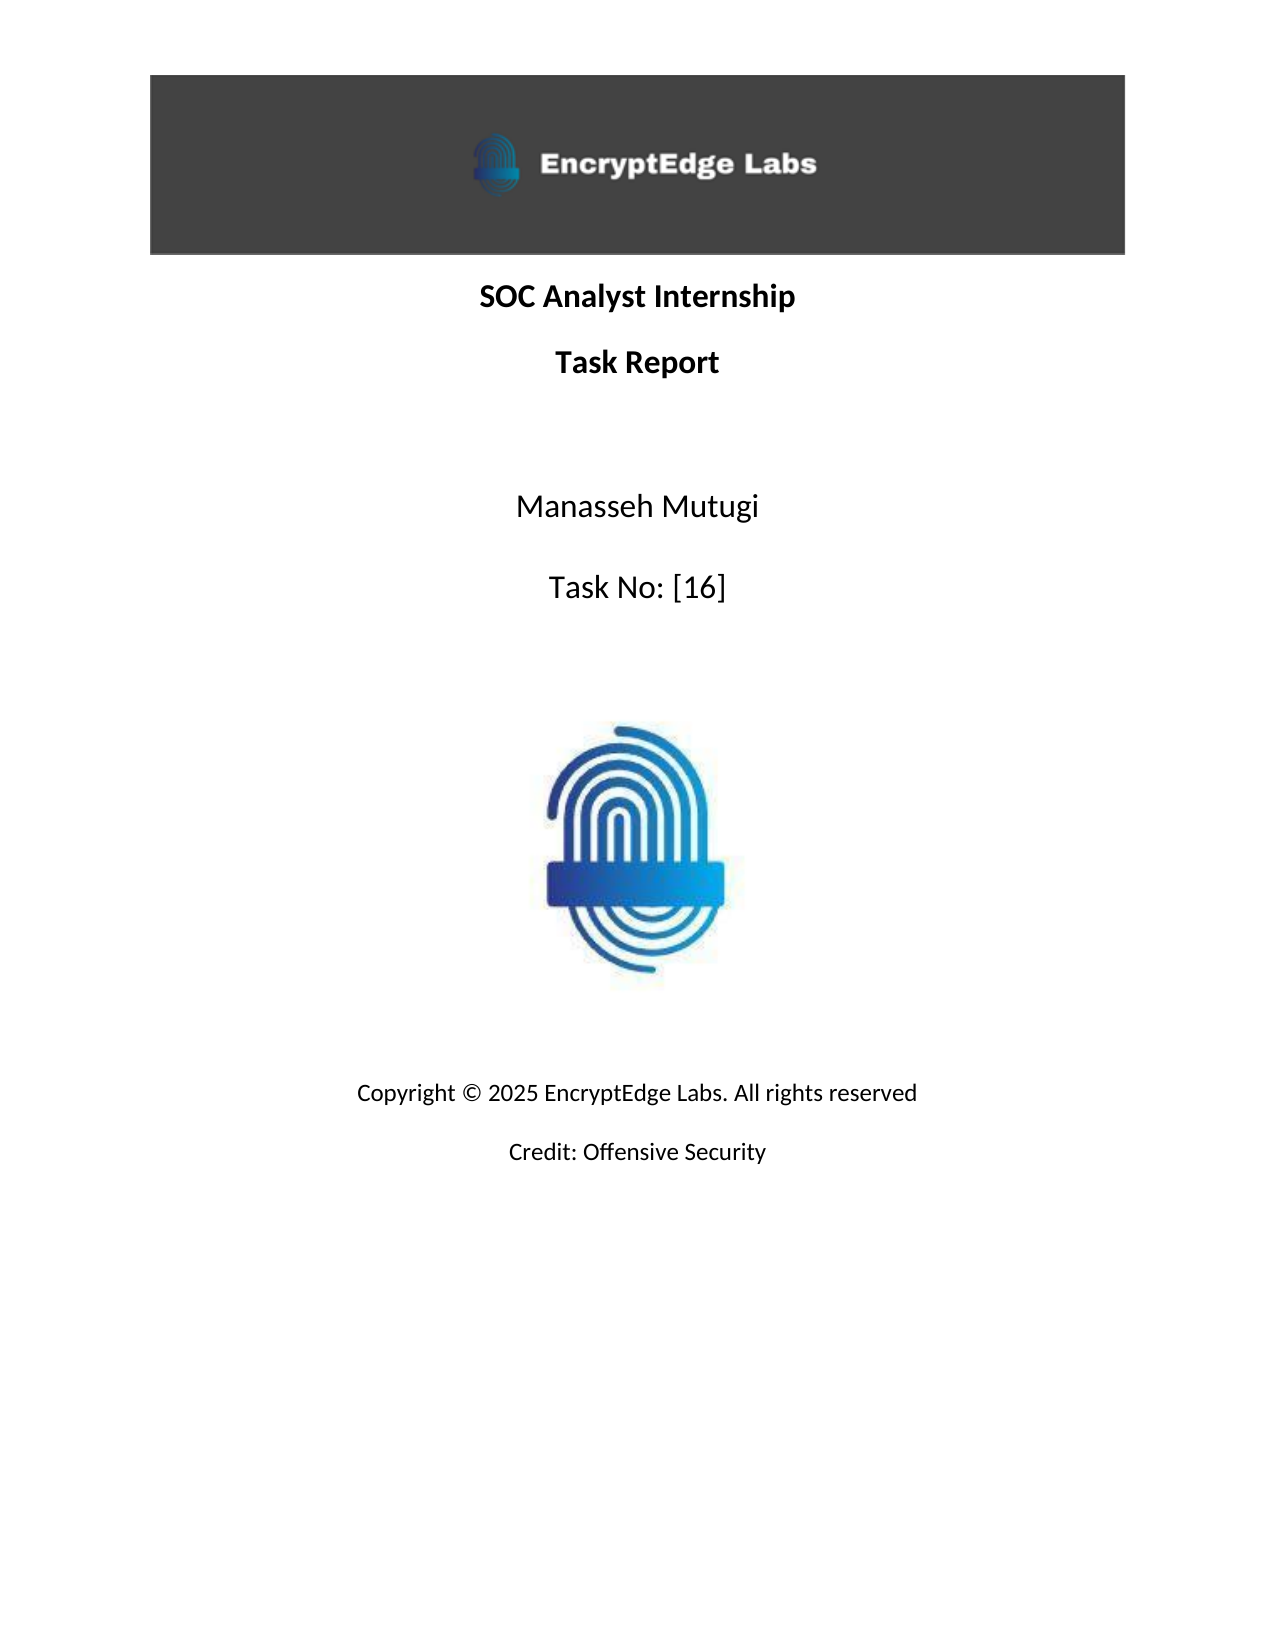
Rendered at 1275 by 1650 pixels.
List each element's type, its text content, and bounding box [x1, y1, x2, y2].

text Task No: [16] [150, 567, 1125, 607]
text Manasseh Mutugi [150, 485, 1125, 525]
picture [150, 75, 1125, 255]
text Credit: Offensive Security [150, 1136, 1125, 1166]
text Copyright © 2025 EncryptEdge Labs. All rights reserved [150, 1077, 1125, 1108]
picture [454, 668, 821, 1036]
text SOC Analyst Internship [150, 276, 1125, 316]
text Task Report [150, 341, 1125, 382]
